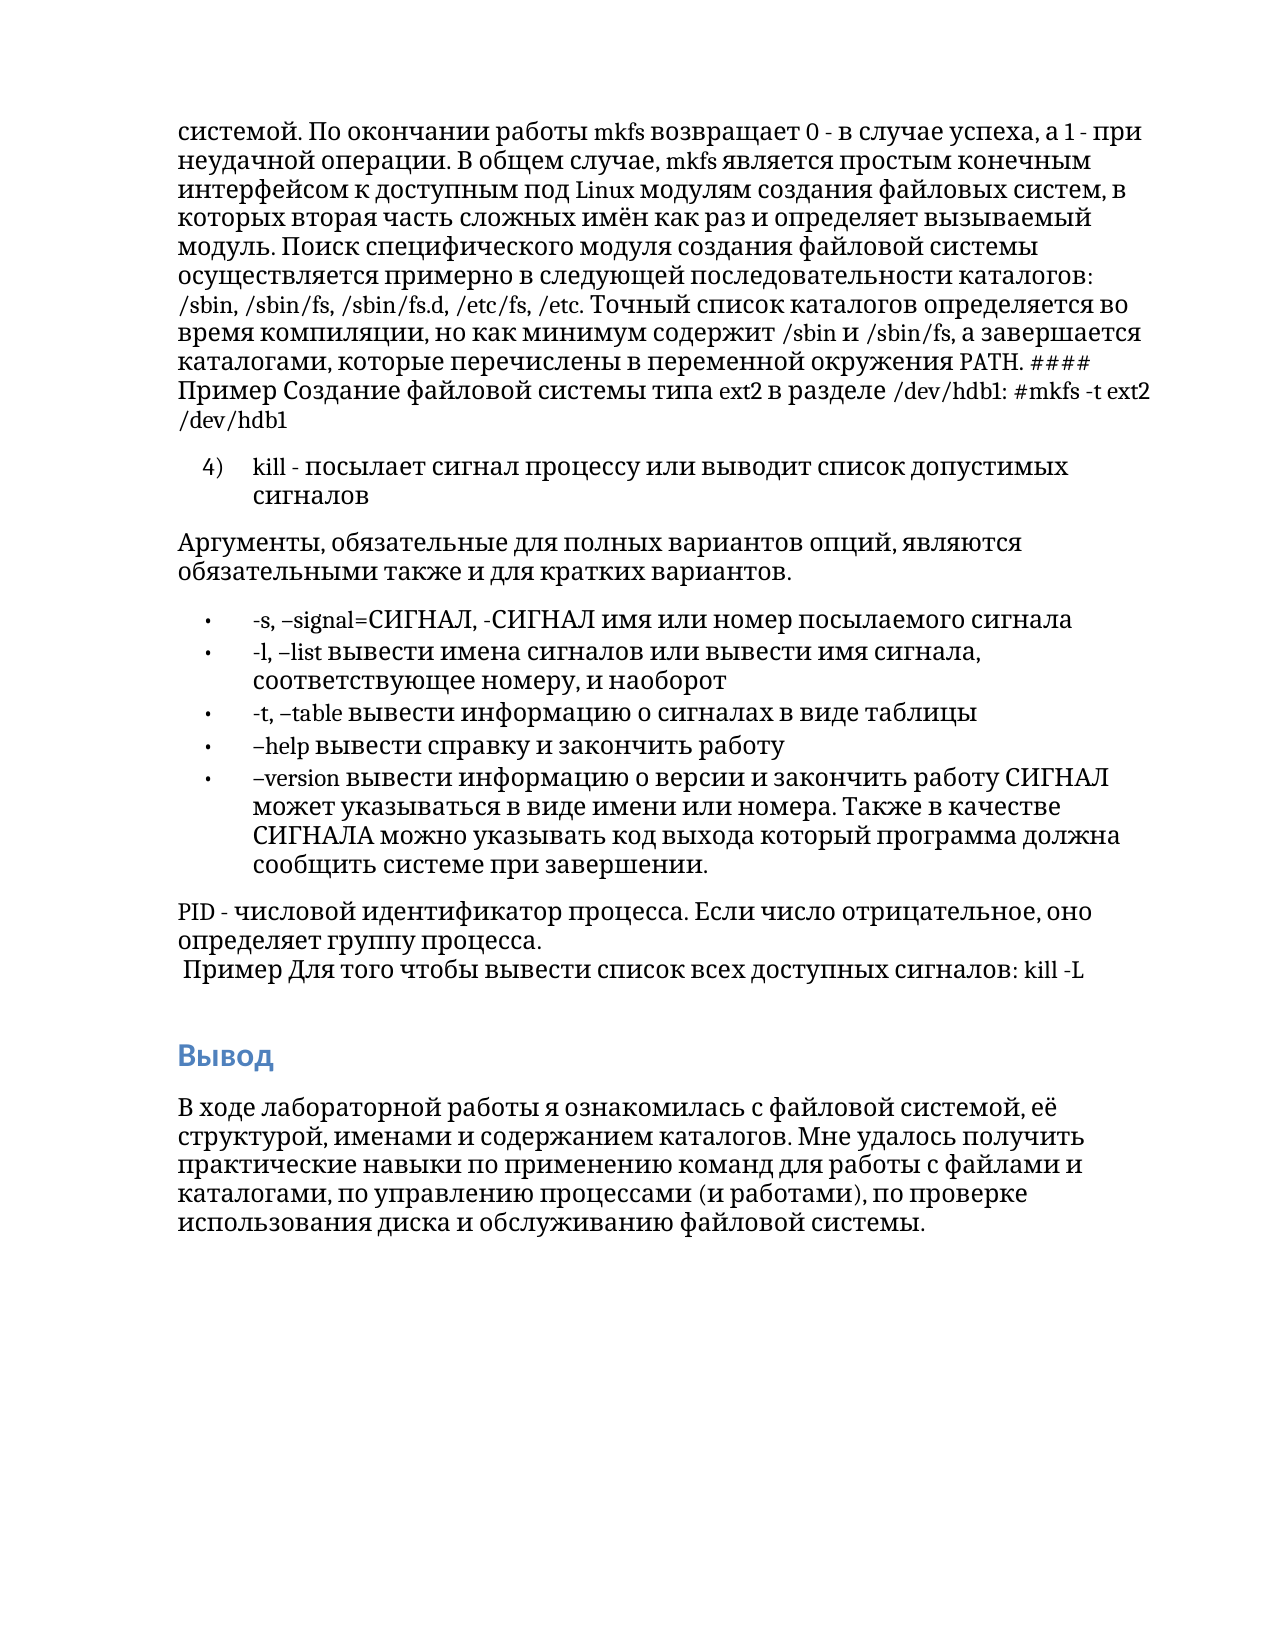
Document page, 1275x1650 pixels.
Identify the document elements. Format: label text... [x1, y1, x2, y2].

list –help вывести справку и закончить работу [202, 732, 1186, 761]
text PID - числовой идентификатор процесса. Если число отрицательное, оно определяет группу процесса. Пример Для того чтобы вывести список всех доступных сигналов: kill -L [177, 898, 1186, 984]
list -t, –table вывести информацию о сигналах в виде таблицы [202, 699, 1186, 728]
list -s, –signal=СИГНАЛ, -СИГНАЛ имя или номер посылаемого сигнала [202, 606, 1186, 634]
text Аргументы, обязательные для полных вариантов опций, являются обязательными также и для кратких вариантов. [177, 529, 1186, 587]
text В ходе лабораторной работы я ознакомилась с файловой системой, её структурой, именами и содержанием каталогов. Мне удалось получить практические навыки по применению команд для работы с файлами и каталогами, по управлению процессами (и работами), по проверке использования диска и обслуживанию файловой системы. [177, 1094, 1186, 1238]
list kill - посылает сигнал процессу или выводит список допустимых сигналов [202, 453, 1186, 511]
subtitle Вывод [177, 1034, 1186, 1075]
list –version вывести информацию о версии и закончить работу СИГНАЛ может указываться в виде имени или номера. Также в качестве СИГНАЛА можно указывать код выхода который программа должна сообщить системе при завершении. [202, 764, 1186, 879]
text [177, 118, 1186, 434]
list -l, –list вывести имена сигналов или вывести имя сигнала, соответствующее номеру, и наоборот [202, 638, 1186, 696]
